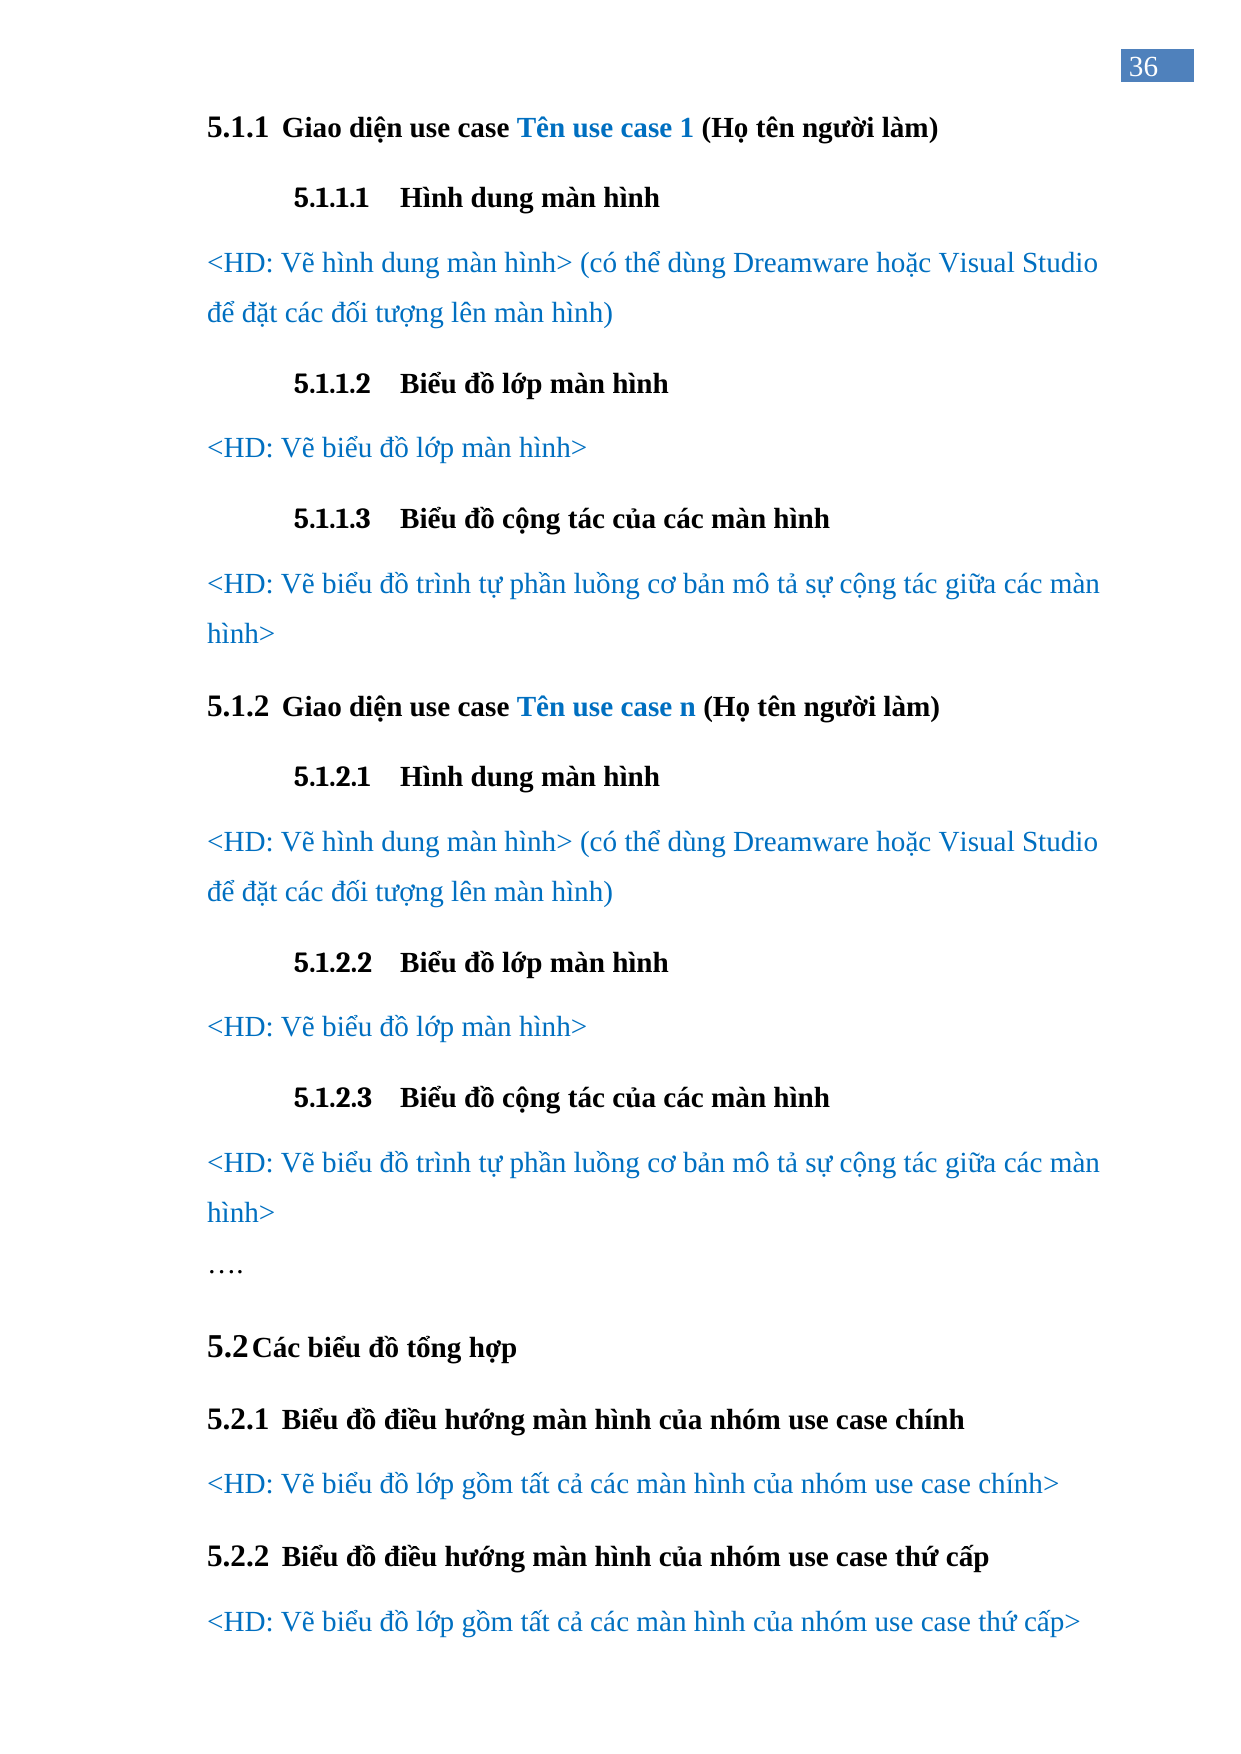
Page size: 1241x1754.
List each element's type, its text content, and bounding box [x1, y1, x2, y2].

subtitle Biểu đồ lớp màn hình [294, 366, 1136, 401]
text <HD: Vẽ biểu đồ lớp màn hình> [207, 1009, 1136, 1043]
subtitle Biểu đồ lớp màn hình [294, 945, 1136, 980]
text <HD: Vẽ biểu đồ trình tự phần luồng cơ bản mô tả sự cộng tác giữa các màn hình> [207, 1145, 1136, 1229]
list Biểu đồ điều hướng màn hình của nhóm use case thứ cấp [207, 1537, 1136, 1573]
subtitle Hình dung màn hình [294, 759, 1136, 794]
subtitle Hình dung màn hình [294, 181, 1136, 215]
subtitle Biểu đồ cộng tác của các màn hình [294, 501, 1136, 536]
text <HD: Vẽ hình dung màn hình> (có thể dùng Dreamware hoặc Visual Studio để đặt các đối tượng lên màn hình) [207, 824, 1122, 908]
text …. [207, 1246, 1136, 1279]
text <HD: Vẽ biểu đồ lớp gồm tất cả các màn hình của nhóm use case thứ cấp> [207, 1604, 1136, 1637]
list Giao diện use case Tên use case 1 (Họ tên người làm) [207, 108, 1136, 144]
list Các biểu đồ tổng hợp [207, 1326, 1136, 1364]
text <HD: Vẽ hình dung màn hình> (có thể dùng Dreamware hoặc Visual Studio để đặt các đối tượng lên màn hình) [207, 245, 1122, 329]
text <HD: Vẽ biểu đồ lớp gồm tất cả các màn hình của nhóm use case chính> [207, 1466, 1136, 1500]
text <HD: Vẽ biểu đồ lớp màn hình> [207, 430, 1136, 464]
list Biểu đồ điều hướng màn hình của nhóm use case chính [207, 1400, 1136, 1436]
list Giao diện use case Tên use case n (Họ tên người làm) [207, 687, 1136, 723]
text <HD: Vẽ biểu đồ trình tự phần luồng cơ bản mô tả sự cộng tác giữa các màn hình> [207, 566, 1136, 650]
subtitle Biểu đồ cộng tác của các màn hình [294, 1081, 1136, 1115]
